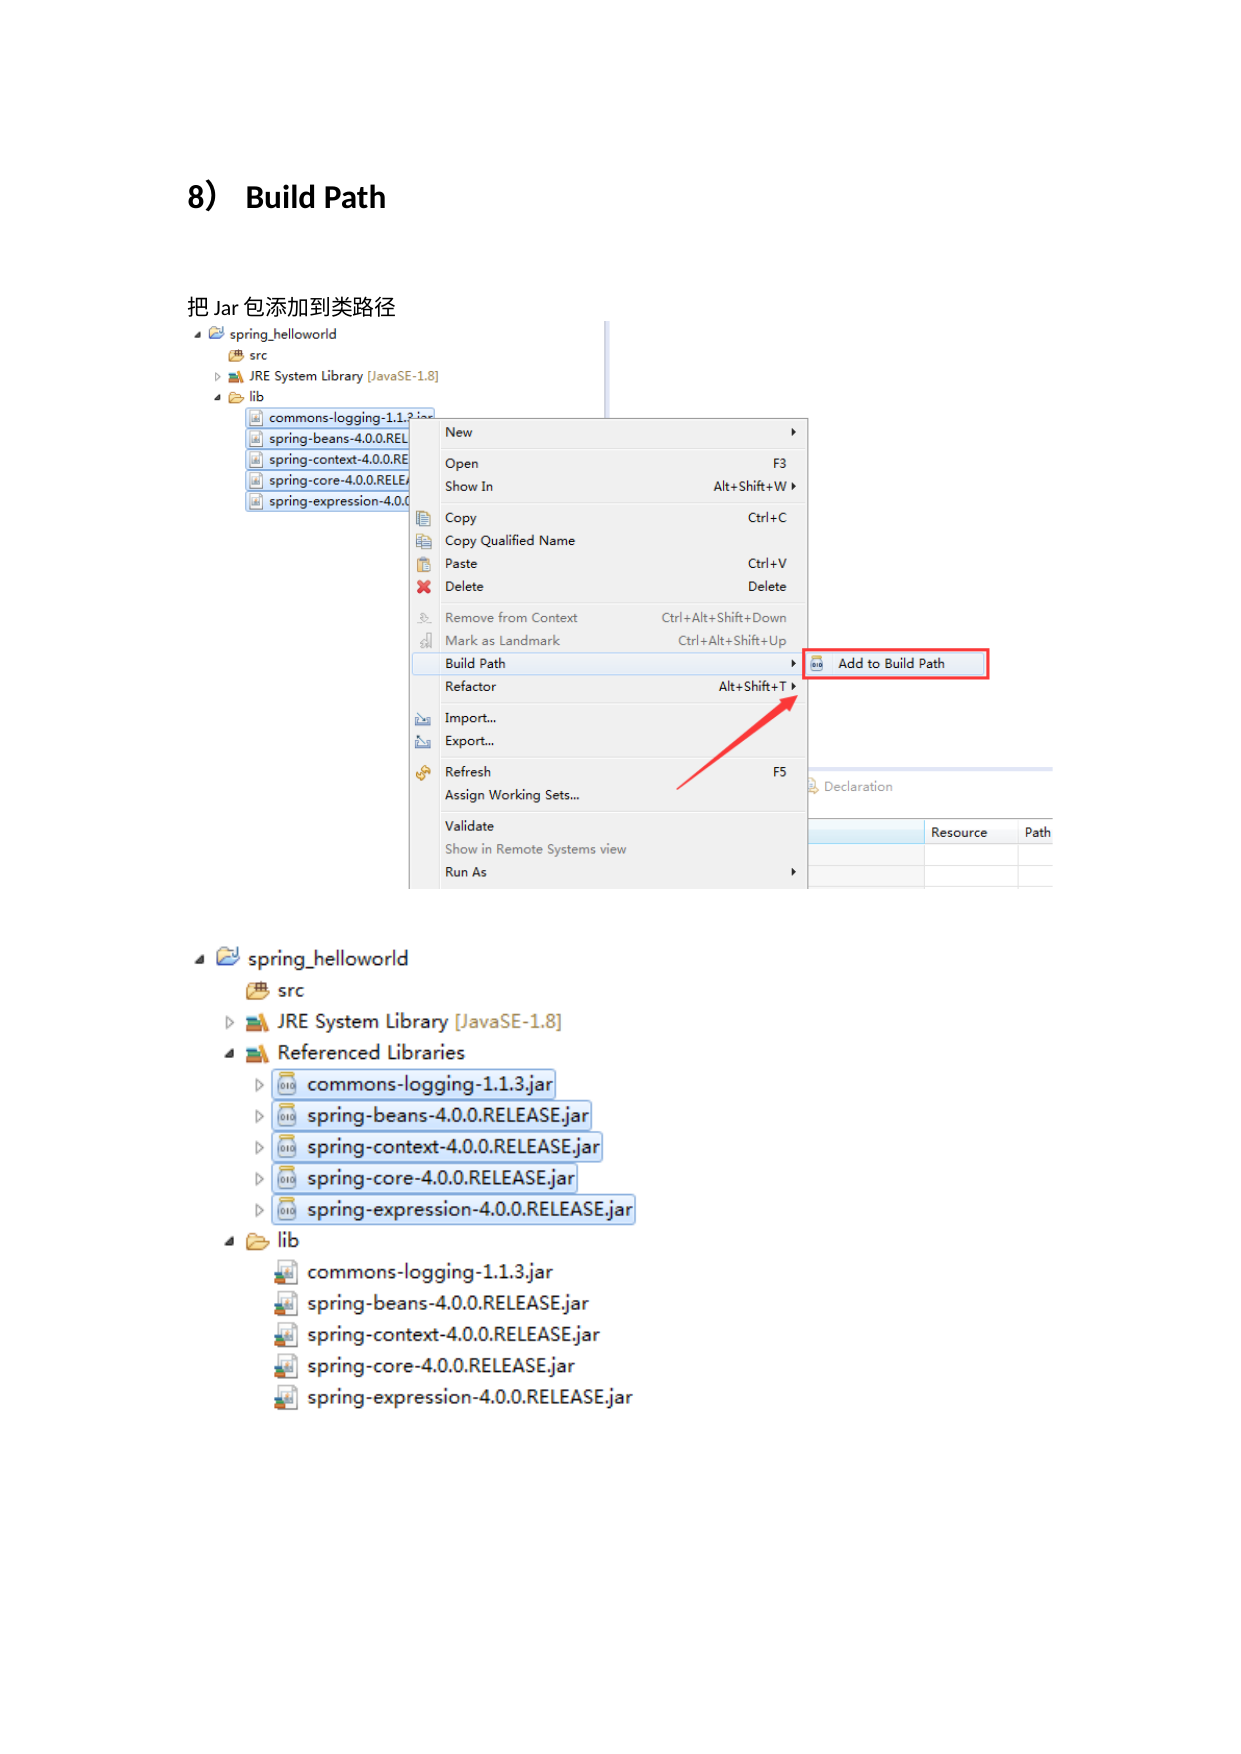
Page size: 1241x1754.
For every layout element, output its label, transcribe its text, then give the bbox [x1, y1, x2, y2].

picture [187, 939, 730, 1432]
picture [187, 321, 1053, 889]
subtitle 8） Build Path [187, 162, 1053, 227]
text 把Jar包添加到类路径 [187, 289, 1053, 321]
